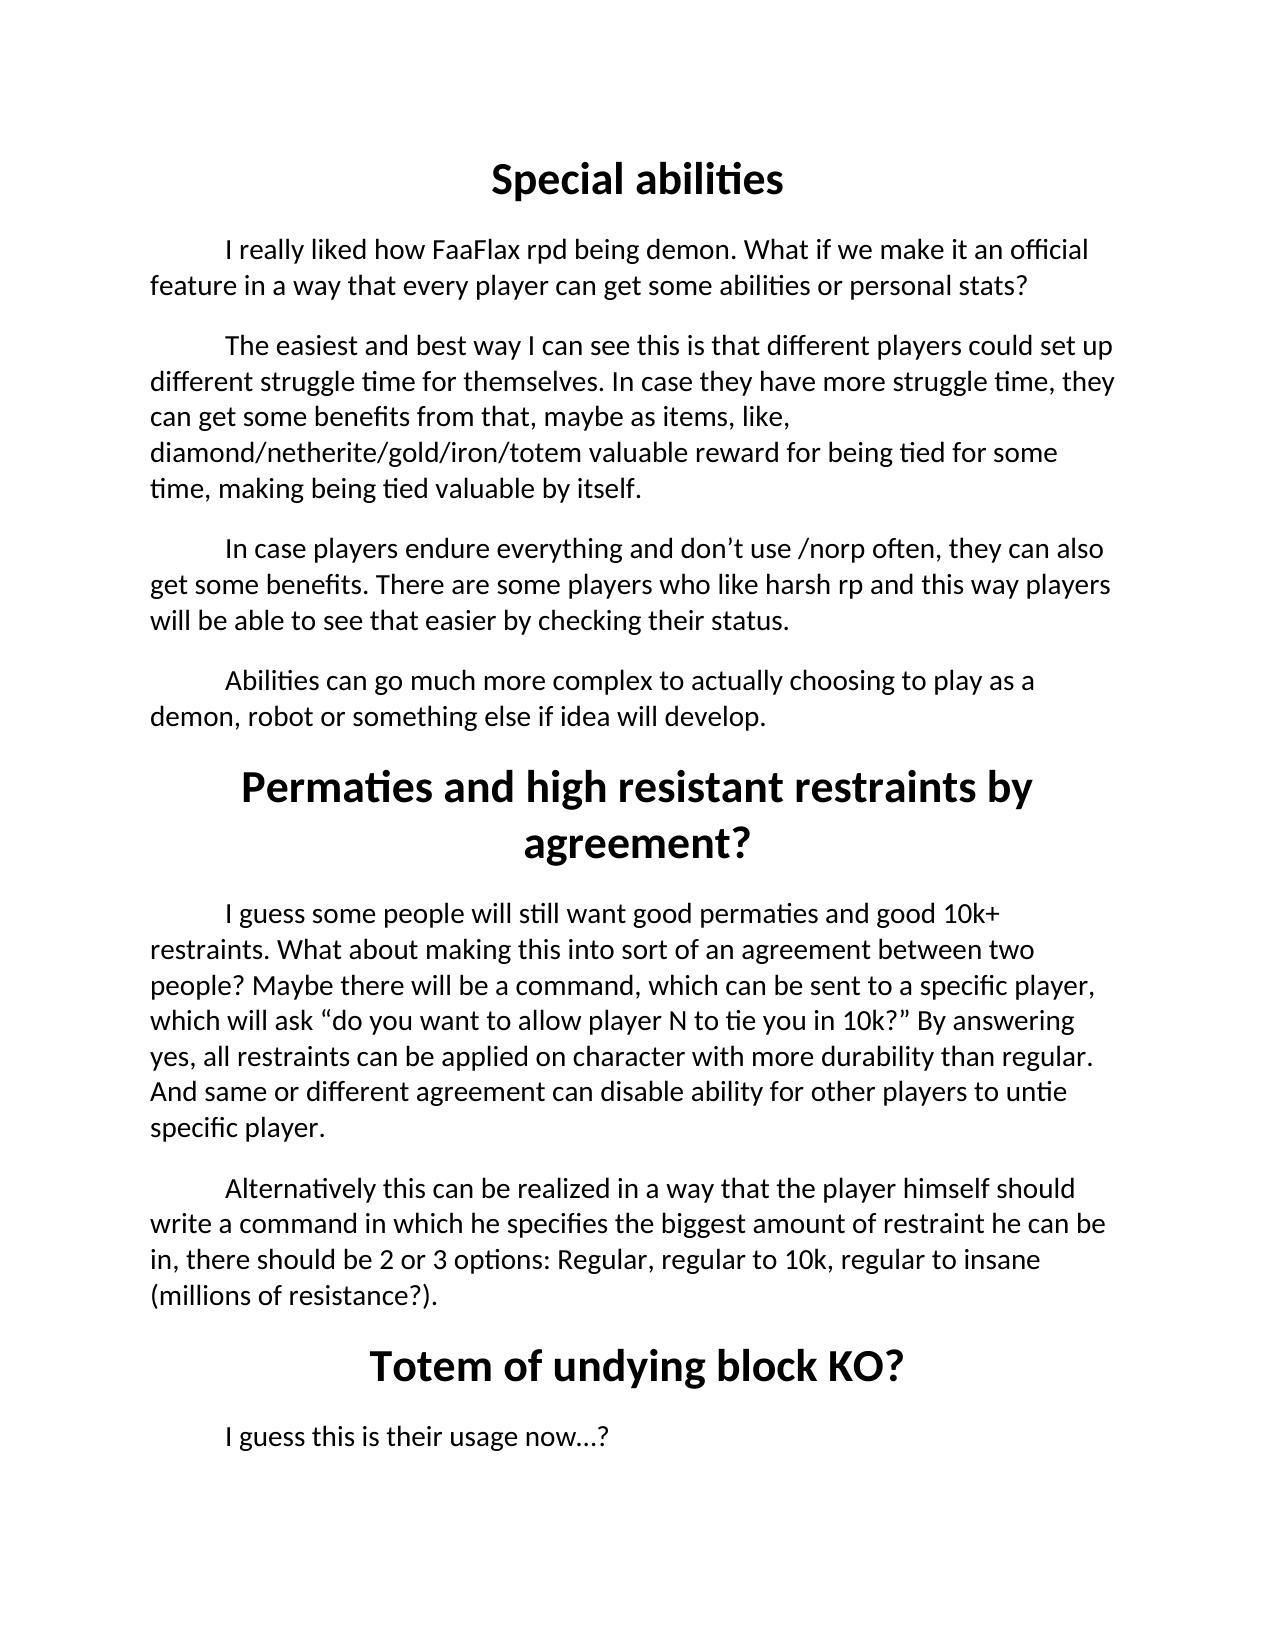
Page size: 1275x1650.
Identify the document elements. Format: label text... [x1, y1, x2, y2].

text Special abilities [150, 150, 1125, 206]
text In case players endure everything and don’t use /norp often, they can also get some benefits. There are some players who like harsh rp and this way players will be able to see that easier by checking their status. [150, 530, 1125, 637]
text I really liked how FaaFlax rpd being demon. What if we make it an official feature in a way that every player can get some abilities or personal stats? [150, 231, 1125, 302]
text Permaties and high resistant restraints by agreement? [150, 758, 1125, 870]
text Totem of undying block KO? [150, 1337, 1125, 1393]
text Alternatively this can be realized in a way that the player himself should write a command in which he specifies the biggest amount of restraint he can be in, there should be 2 or 3 options: Regular, regular to 10k, regular to insane (millions of resistance?). [150, 1170, 1125, 1312]
text The easiest and best way I can see this is that different players could set up different struggle time for themselves. In case they have more struggle time, they can get some benefits from that, maybe as items, like, diamond/netherite/gold/iron/totem valuable reward for being tied for some time, making being tied valuable by itself. [150, 327, 1125, 505]
text Abilities can go much more complex to actually choosing to play as a demon, robot or something else if idea will develop. [150, 662, 1125, 733]
text I guess some people will still want good permaties and good 10k+ restraints. What about making this into sort of an agreement between two people? Maybe there will be a command, which can be sent to a specific player, which will ask “do you want to allow player N to tie you in 10k?” By answering yes, all restraints can be applied on character with more durability than regular. And same or different agreement can disable ability for other players to untie specific player. [150, 895, 1125, 1145]
text I guess this is their usage now…? [150, 1418, 1125, 1454]
